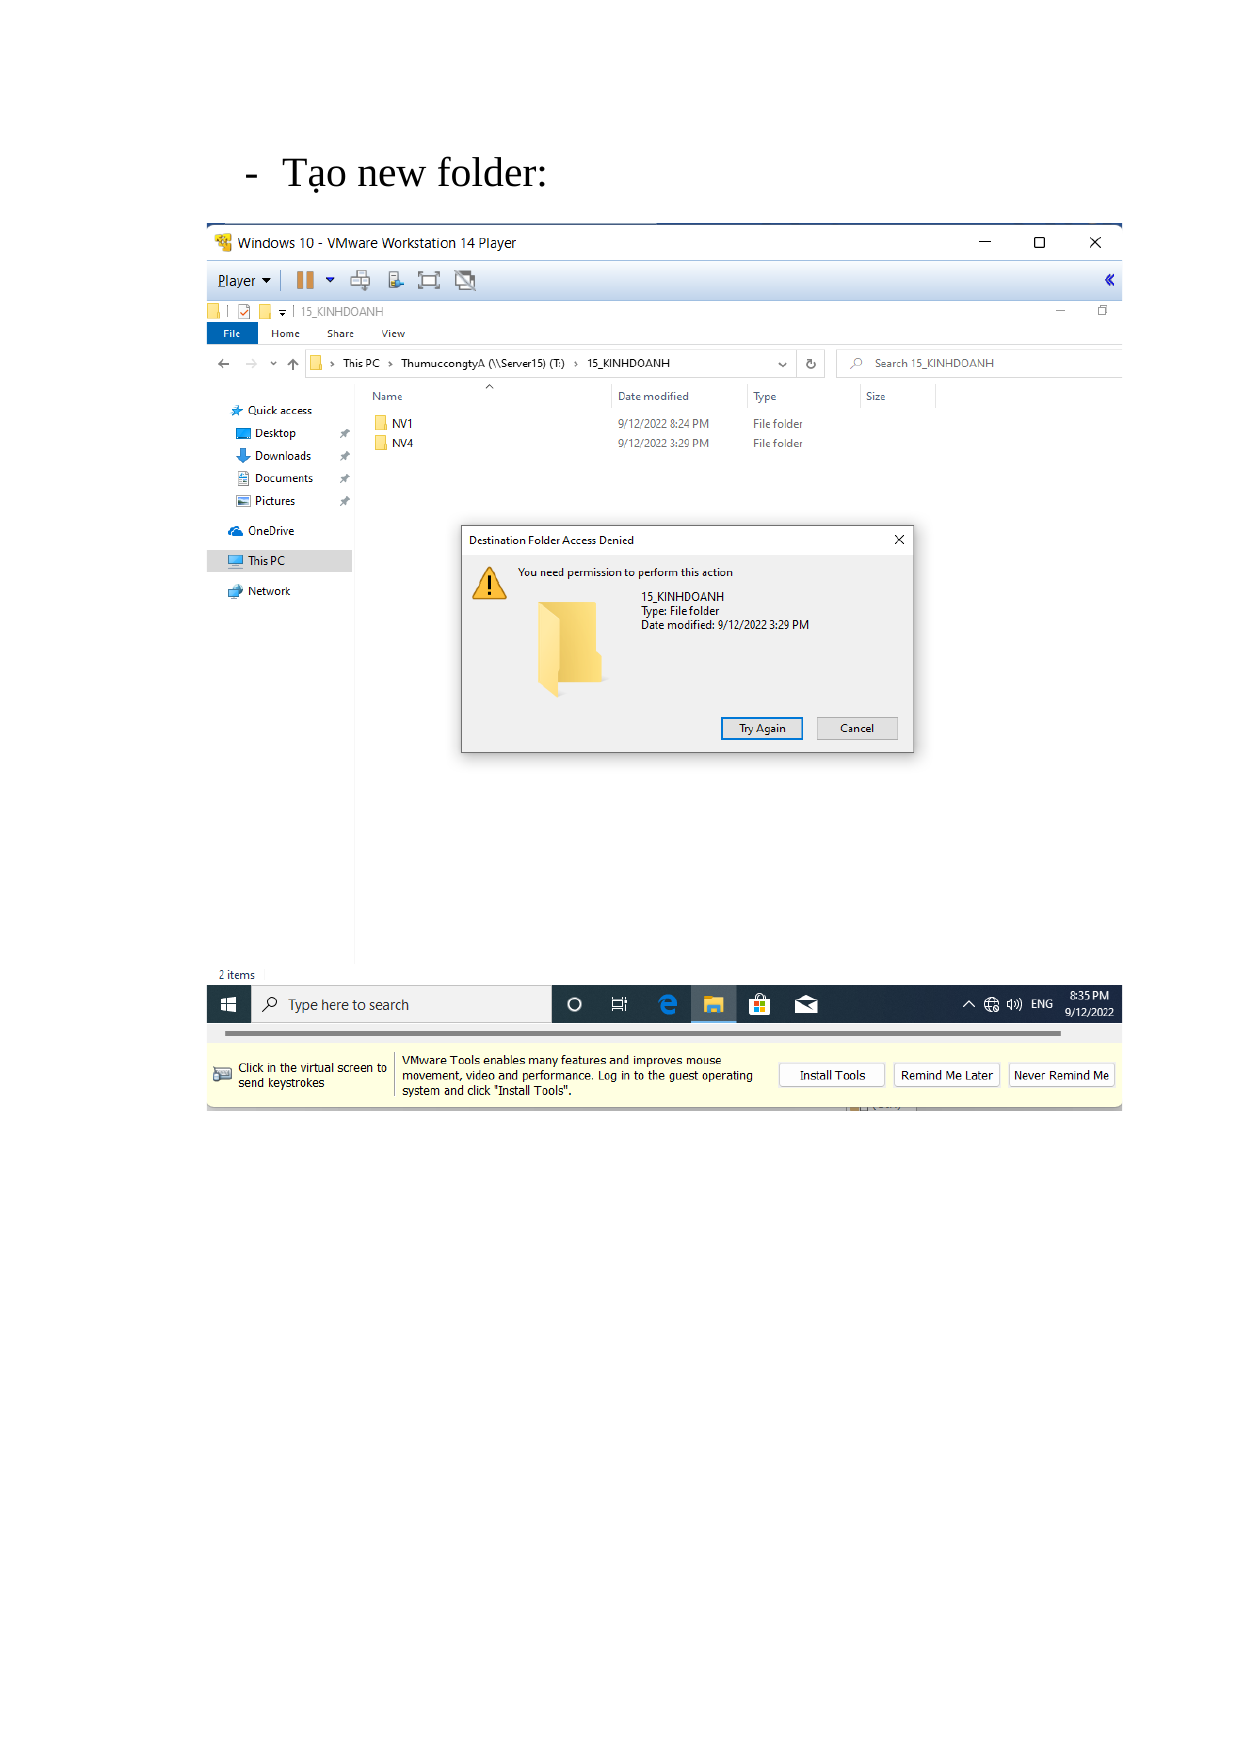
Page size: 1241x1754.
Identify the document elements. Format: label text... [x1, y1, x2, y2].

picture [206, 223, 1123, 1111]
list Tạo new folder: [244, 148, 1122, 196]
